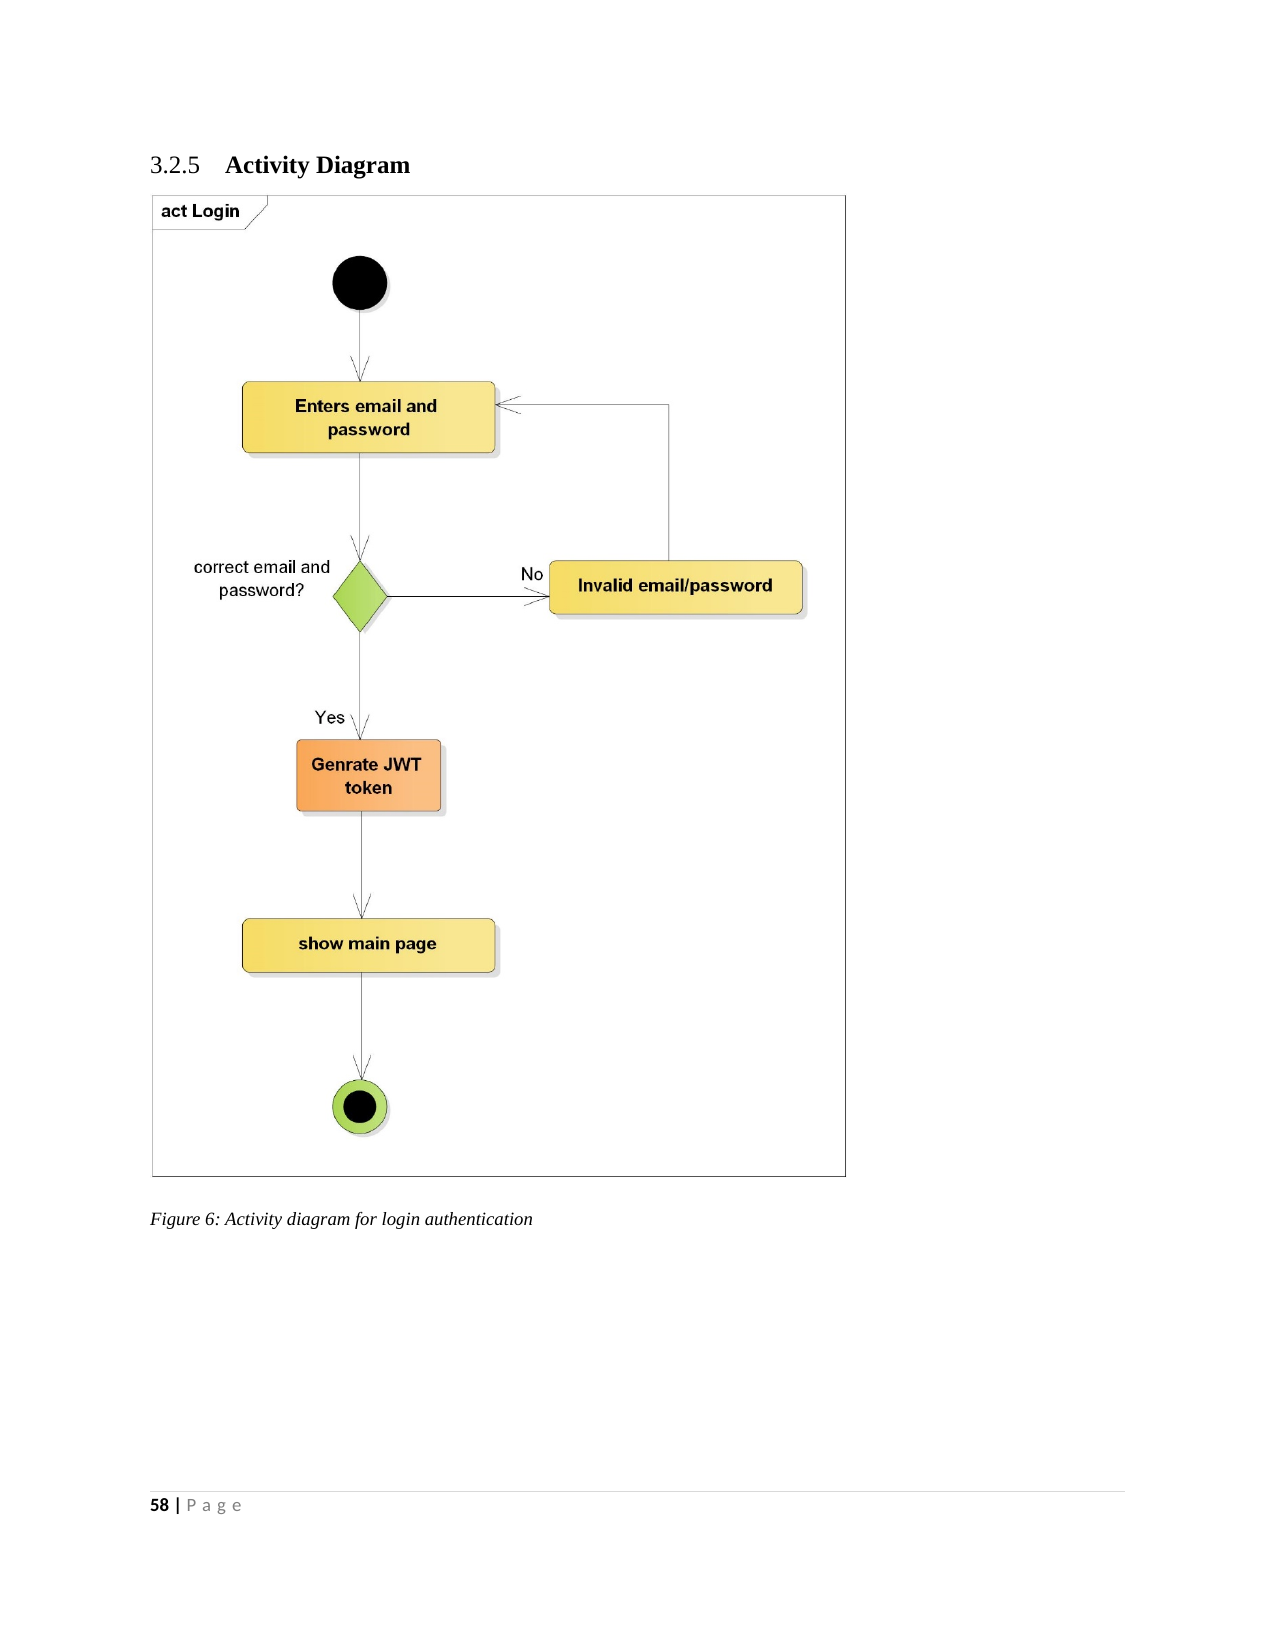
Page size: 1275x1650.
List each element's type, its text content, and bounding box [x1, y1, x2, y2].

text Figure 6: Activity diagram for login authentication [150, 1207, 1125, 1229]
subtitle Activity Diagram [150, 150, 1125, 179]
picture [150, 193, 847, 1178]
